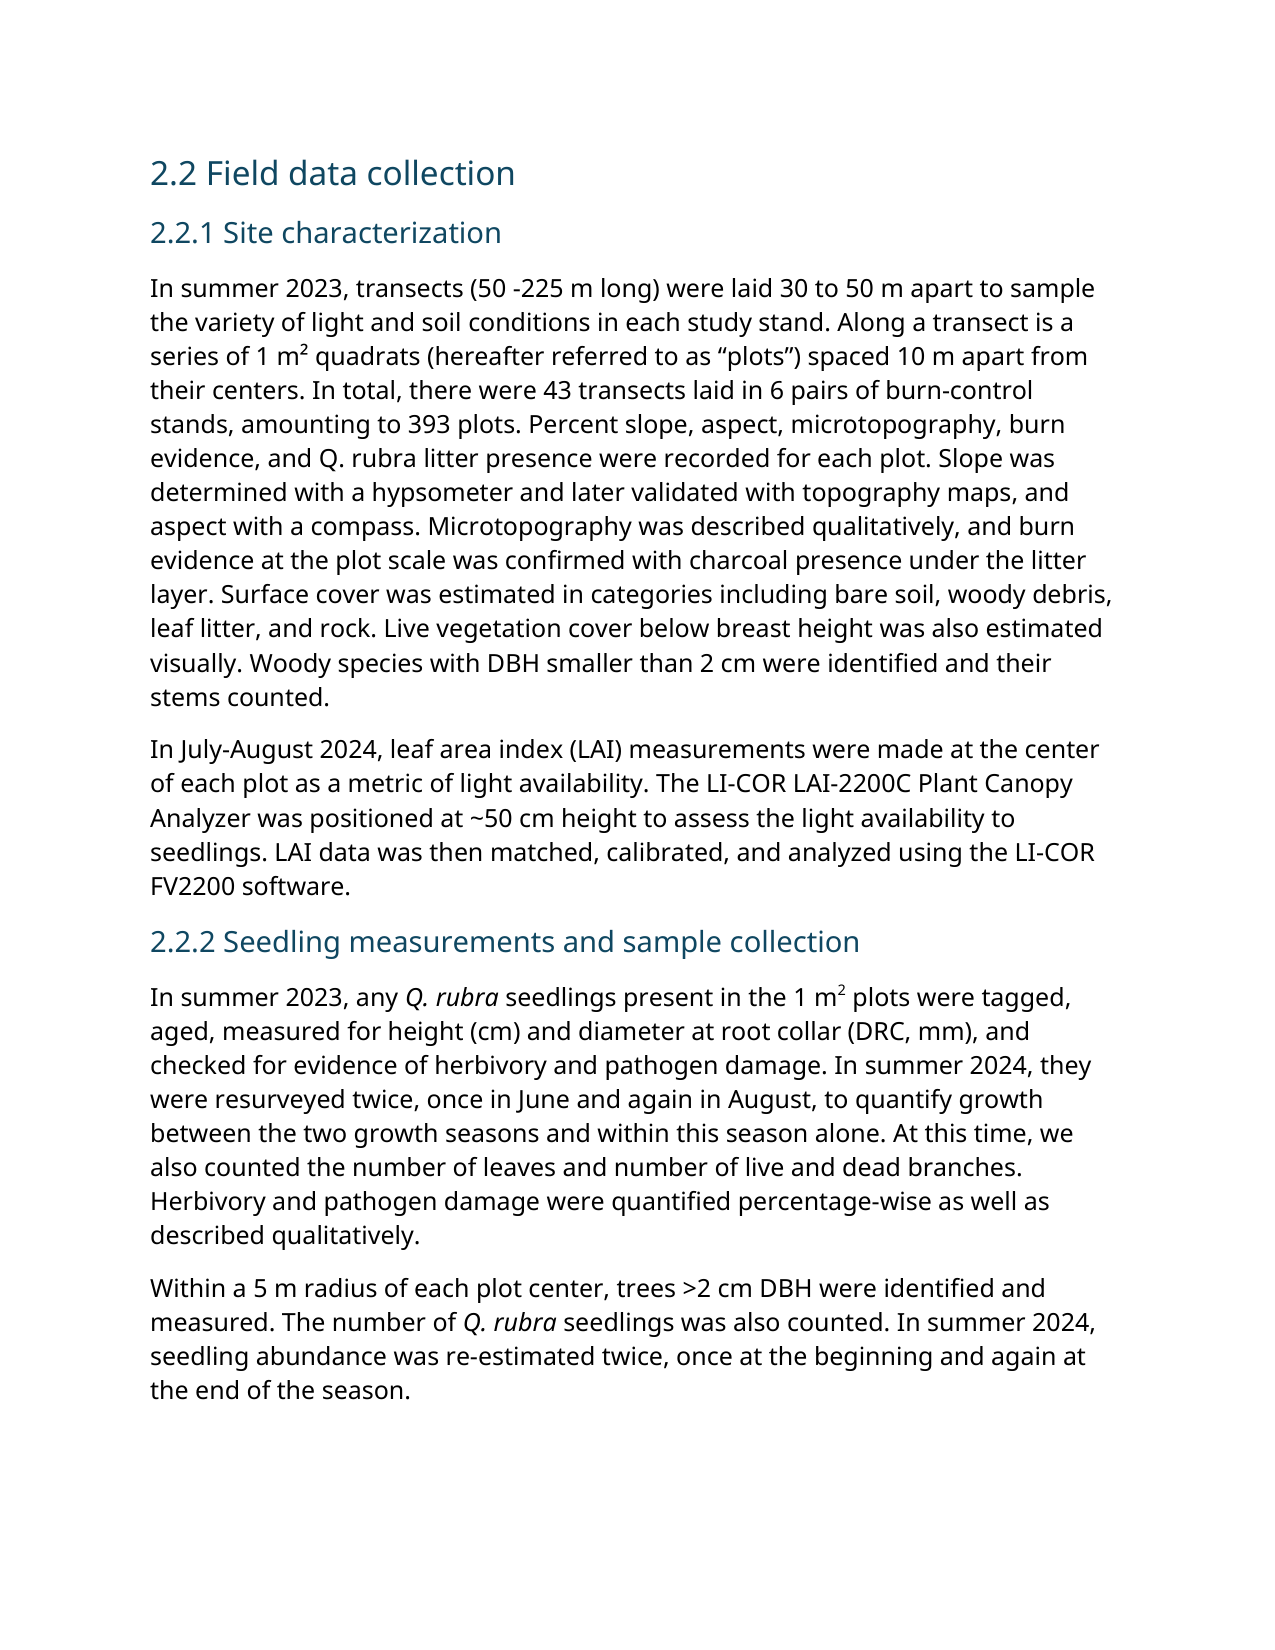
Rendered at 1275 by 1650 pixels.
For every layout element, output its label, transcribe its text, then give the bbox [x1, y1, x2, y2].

text In summer 2023, any Q. rubra seedlings present in the 1 m2 plots were tagged, aged, measured for height (cm) and diameter at root collar (DRC, mm), and checked for evidence of herbivory and pathogen damage. In summer 2024, they were resurveyed twice, once in June and again in August, to quantify growth between the two growth seasons and within this season alone. At this time, we also counted the number of leaves and number of live and dead branches. Herbivory and pathogen damage were quantified percentage-wise as well as described qualitatively. [150, 979, 1125, 1252]
text In summer 2023, transects (50 -225 m long) were laid 30 to 50 m apart to sample the variety of light and soil conditions in each study stand. Along a transect is a series of 1 m² quadrats (hereafter referred to as “plots”) spaced 10 m apart from their centers. In total, there were 43 transects laid in 6 pairs of burn-control stands, amounting to 393 plots. Percent slope, aspect, microtopography, burn evidence, and Q. rubra litter presence were recorded for each plot. Slope was determined with a hypsometer and later validated with topography maps, and aspect with a compass. Microtopography was described qualitatively, and burn evidence at the plot scale was confirmed with charcoal presence under the litter layer. Surface cover was estimated in categories including bare soil, woody debris, leaf litter, and rock. Live vegetation cover below breast height was also estimated visually. Woody species with DBH smaller than 2 cm were identified and their stems counted. [150, 271, 1125, 713]
text In July-August 2024, leaf area index (LAI) measurements were made at the center of each plot as a metric of light availability. The LI-COR LAI-2200C Plant Canopy Analyzer was positioned at ~50 cm height to assess the light availability to seedlings. LAI data was then matched, calibrated, and analyzed using the LI-COR FV2200 software. [150, 732, 1125, 902]
text Within a 5 m radius of each plot center, trees >2 cm DBH were identified and measured. The number of Q. rubra seedlings was also counted. In summer 2024, seedling abundance was re-estimated twice, once at the beginning and again at the end of the season. [150, 1271, 1125, 1407]
subtitle 2.2.2 Seedling measurements and sample collection [150, 921, 1125, 961]
subtitle 2.2.1 Site characterization [150, 212, 1125, 252]
subtitle 2.2 Field data collection [150, 150, 1125, 195]
